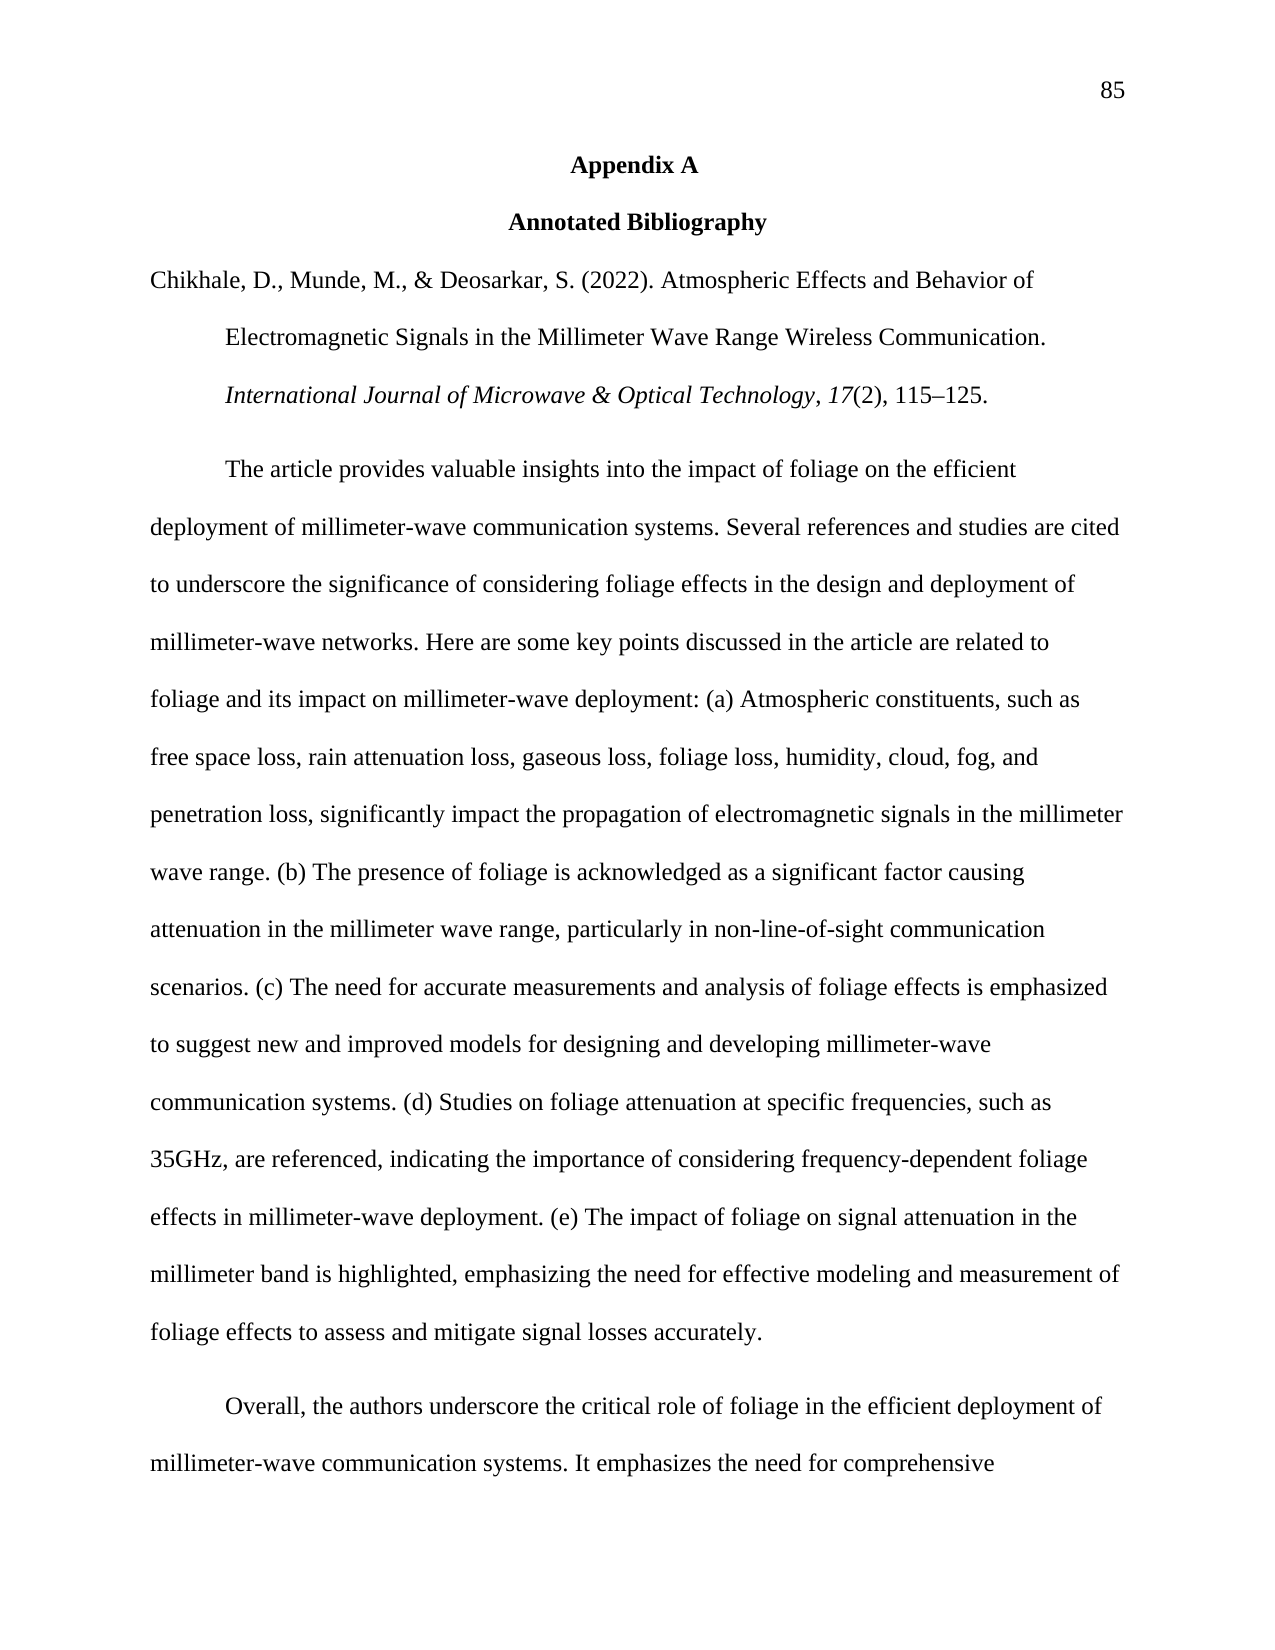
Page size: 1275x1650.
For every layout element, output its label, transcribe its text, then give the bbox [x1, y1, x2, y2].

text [150, 1391, 1125, 1477]
subtitle Appendix A Annotated Bibliography [150, 150, 1125, 236]
text The article provides valuable insights into the impact of foliage on the efficient deployment of millimeter-wave communication systems. Several references and studies are cited to underscore the significance of considering foliage effects in the design and deployment of millimeter-wave networks. Here are some key points discussed in the article are related to foliage and its impact on millimeter-wave deployment: (a) Atmospheric constituents, such as free space loss, rain attenuation loss, gaseous loss, foliage loss, humidity, cloud, fog, and penetration loss, significantly impact the propagation of electromagnetic signals in the millimeter wave range. (b) The presence of foliage is acknowledged as a significant factor causing attenuation in the millimeter wave range, particularly in non-line-of-sight communication scenarios. (c) The need for accurate measurements and analysis of foliage effects is emphasized to suggest new and improved models for designing and developing millimeter-wave communication systems. (d) Studies on foliage attenuation at specific frequencies, such as 35GHz, are referenced, indicating the importance of considering frequency-dependent foliage effects in millimeter-wave deployment. (e) The impact of foliage on signal attenuation in the millimeter band is highlighted, emphasizing the need for effective modeling and measurement of foliage effects to assess and mitigate signal losses accurately. [150, 454, 1125, 1345]
text Chikhale, D., Munde, M., & Deosarkar, S. (2022). Atmospheric Effects and Behavior of Electromagnetic Signals in the Millimeter Wave Range Wireless Communication. International Journal of Microwave & Optical Technology, 17(2), 115–125. [85, 265, 1125, 409]
